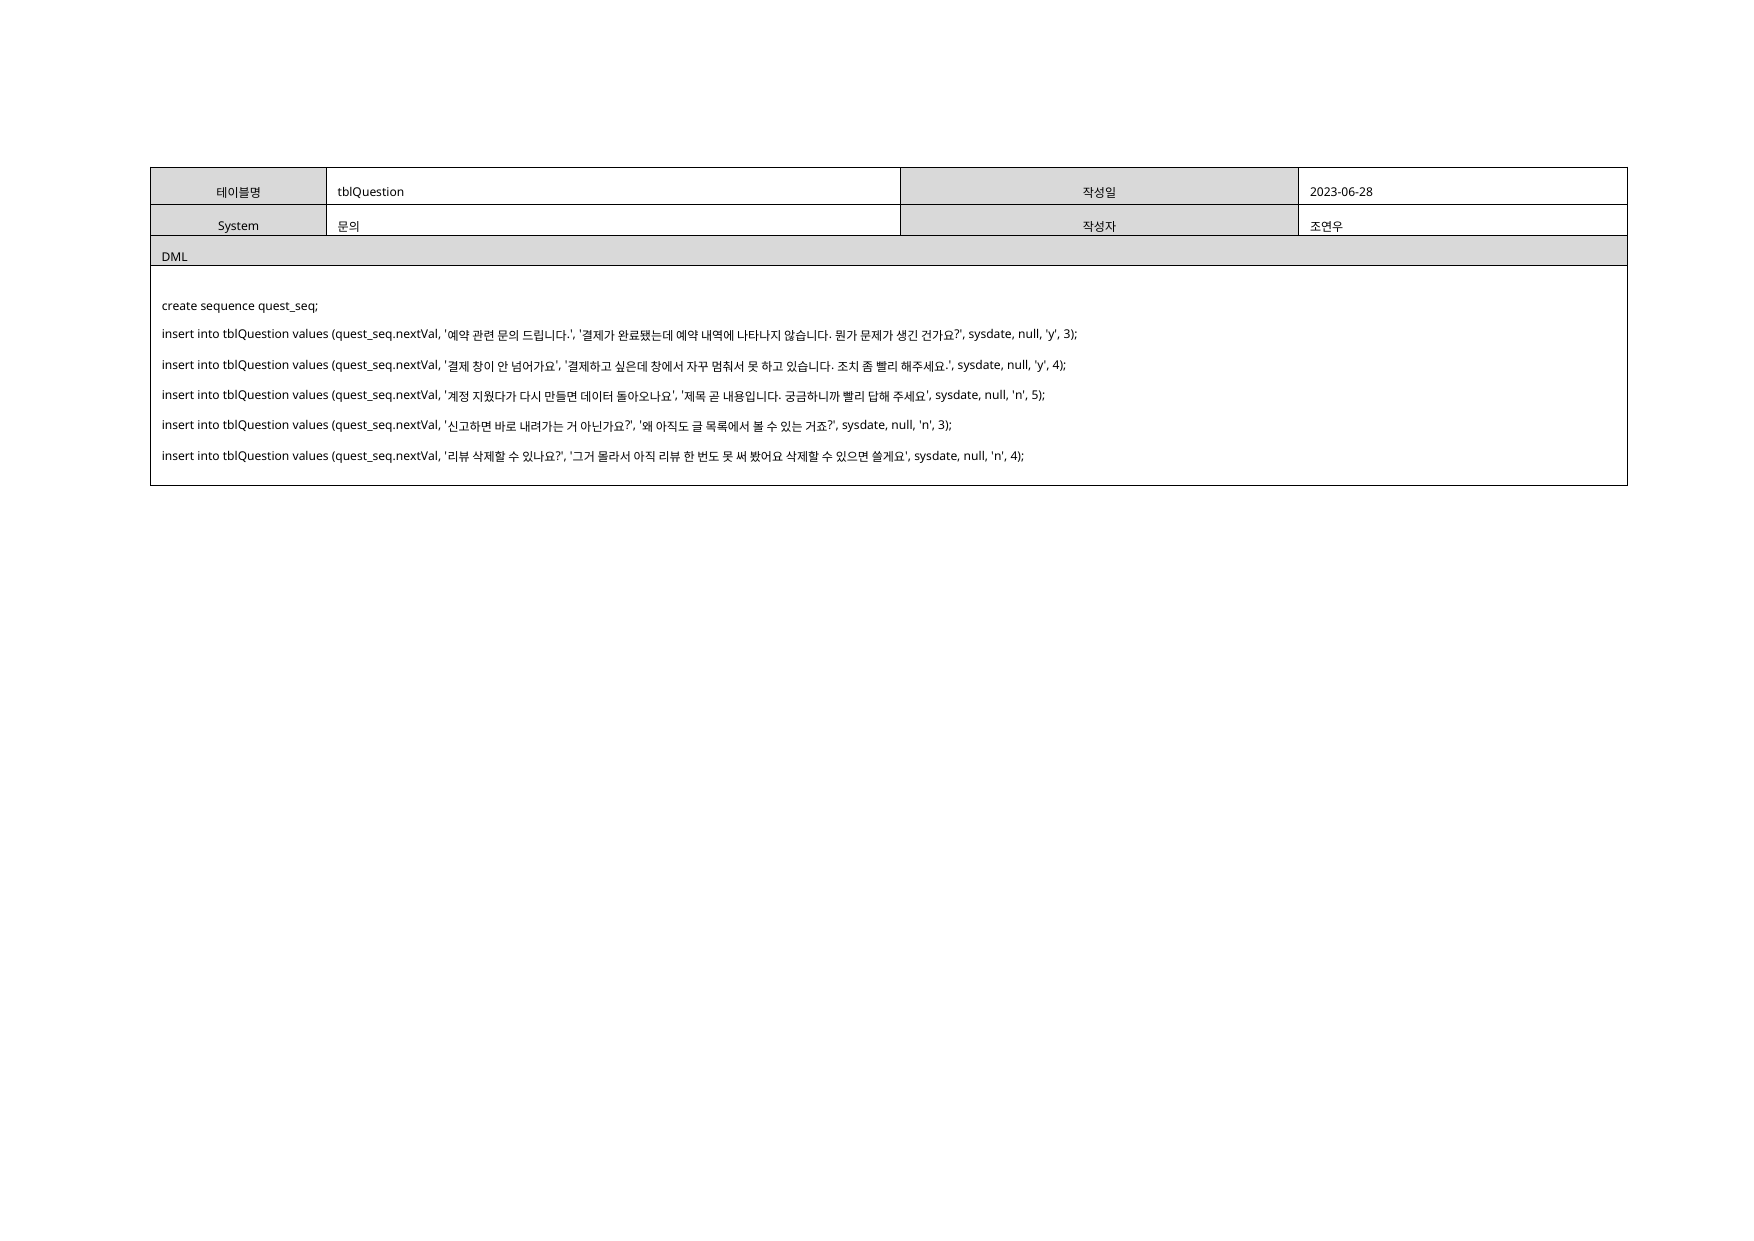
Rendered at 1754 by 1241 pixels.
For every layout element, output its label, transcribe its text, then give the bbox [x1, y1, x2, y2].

table_cell DML [151, 236, 1627, 265]
table_cell 조연우 [1299, 205, 1627, 235]
table_cell System [151, 205, 326, 235]
table_cell 문의 [327, 205, 900, 235]
table_header 2023-06-28 [1299, 168, 1627, 204]
table_header 작성일 [901, 168, 1298, 204]
table_header 테이블명 [151, 168, 326, 204]
table_cell 작성자 [901, 205, 1298, 235]
table_cell create sequence quest_seq; insert into tblQuestion values (quest_seq.nextVal, '예약 관련 문의 드립니다.', '결제가 완료됐는데 예약 내역에 나타나지 않습니다. 뭔가 문제가 생긴 건가요?', sysdate, null, 'y', 3); insert into tblQuestion values (quest_seq.nextVal, '결제 창이 안 넘어가요', '결제하고 싶은데 창에서 자꾸 멈춰서 못 하고 있습니다. 조치 좀 빨리 해주세요.', sysdate, null, 'y', 4); insert into tblQuestion values (quest_seq.nextVal, '계정 지웠다가 다시 만들면 데이터 돌아오나요', '제목 곧 내용입니다. 궁금하니까 빨리 답해 주세요', sysdate, null, 'n', 5); insert into tblQuestion values (quest_seq.nextVal, '신고하면 바로 내려가는 거 아닌가요?', '왜 아직도 글 목록에서 볼 수 있는 거죠?', sysdate, null, 'n', 3); insert into tblQuestion values (quest_seq.nextVal, '리뷰 삭제할 수 있나요?', '그거 몰라서 아직 리뷰 한 번도 못 써 봤어요 삭제할 수 있으면 쓸게요', sysdate, null, 'n', 4); [151, 266, 1627, 485]
table_header tblQuestion [327, 168, 900, 204]
